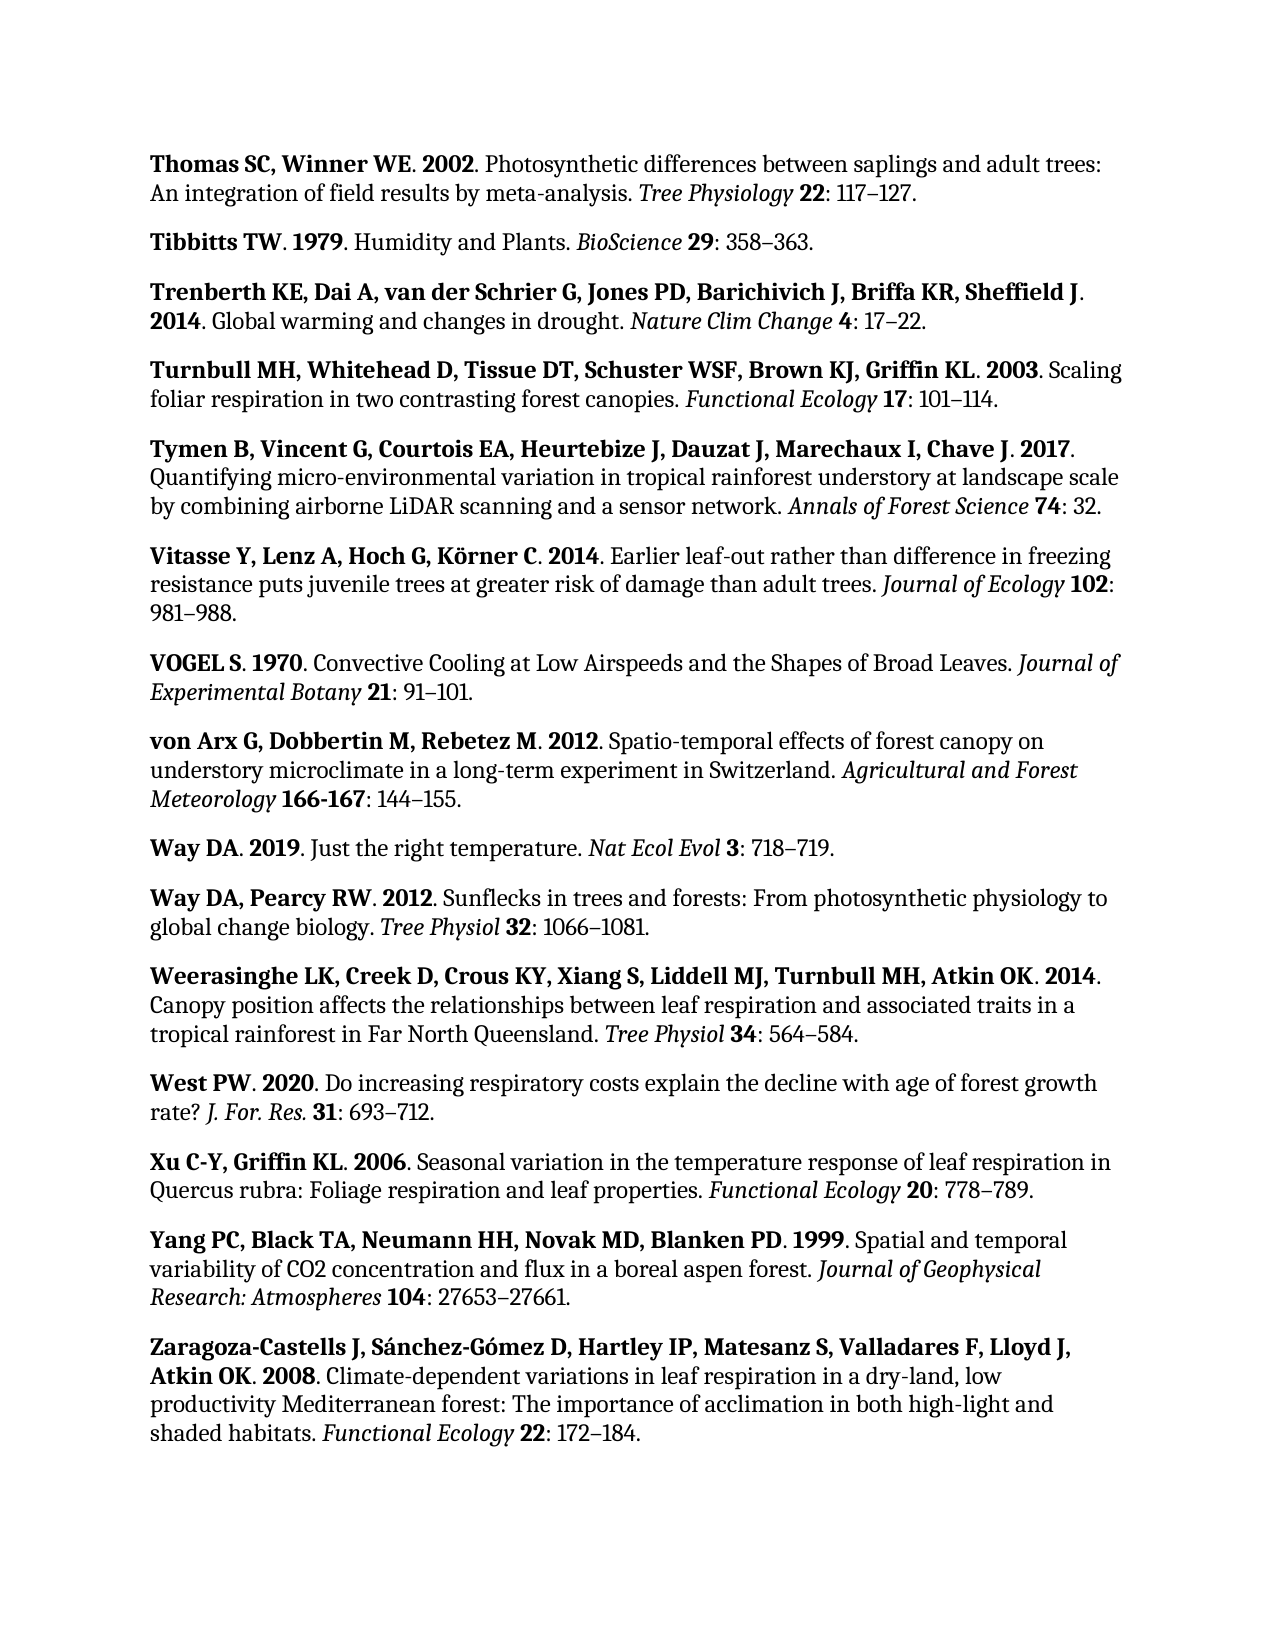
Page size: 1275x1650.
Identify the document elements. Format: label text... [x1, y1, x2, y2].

text Turnbull MH, Whitehead D, Tissue DT, Schuster WSF, Brown KJ, Griffin KL. 2003. Scaling foliar respiration in two contrasting forest canopies. Functional Ecology 17: 101–114. [150, 356, 1125, 414]
text Weerasinghe LK, Creek D, Crous KY, Xiang S, Liddell MJ, Turnbull MH, Atkin OK. 2014. Canopy position affects the relationships between leaf respiration and associated traits in a tropical rainforest in Far North Queensland. Tree Physiol 34: 564–584. [150, 962, 1125, 1048]
text Vitasse Y, Lenz A, Hoch G, Körner C. 2014. Earlier leaf-out rather than difference in freezing resistance puts juvenile trees at greater risk of damage than adult trees. Journal of Ecology 102: 981–988. [150, 542, 1125, 628]
text Zaragoza-Castells J, Sánchez-Gómez D, Hartley IP, Matesanz S, Valladares F, Lloyd J, Atkin OK. 2008. Climate-dependent variations in leaf respiration in a dry-land, low productivity Mediterranean forest: The importance of acclimation in both high-light and shaded habitats. Functional Ecology 22: 172–184. [150, 1333, 1125, 1448]
text Tibbitts TW. 1979. Humidity and Plants. BioScience 29: 358–363. [150, 228, 1125, 257]
text Way DA. 2019. Just the right temperature. Nat Ecol Evol 3: 718–719. [150, 834, 1125, 863]
text Trenberth KE, Dai A, van der Schrier G, Jones PD, Barichivich J, Briffa KR, Sheffield J. 2014. Global warming and changes in drought. Nature Clim Change 4: 17–22. [150, 278, 1125, 335]
text Thomas SC, Winner WE. 2002. Photosynthetic differences between saplings and adult trees: An integration of field results by meta-analysis. Tree Physiology 22: 117–127. [150, 150, 1125, 207]
text Xu C-Y, Griffin KL. 2006. Seasonal variation in the temperature response of leaf respiration in Quercus rubra: Foliage respiration and leaf properties. Functional Ecology 20: 778–789. [150, 1147, 1125, 1205]
text VOGEL S. 1970. Convective Cooling at Low Airspeeds and the Shapes of Broad Leaves. Journal of Experimental Botany 21: 91–101. [150, 649, 1125, 706]
text Tymen B, Vincent G, Courtois EA, Heurtebize J, Dauzat J, Marechaux I, Chave J. 2017. Quantifying micro-environmental variation in tropical rainforest understory at landscape scale by combining airborne LiDAR scanning and a sensor network. Annals of Forest Science 74: 32. [150, 434, 1125, 521]
text West PW. 2020. Do increasing respiratory costs explain the decline with age of forest growth rate? J. For. Res. 31: 693–712. [150, 1069, 1125, 1127]
text Yang PC, Black TA, Neumann HH, Novak MD, Blanken PD. 1999. Spatial and temporal variability of CO2 concentration and flux in a boreal aspen forest. Journal of Geophysical Research: Atmospheres 104: 27653–27661. [150, 1226, 1125, 1312]
text von Arx G, Dobbertin M, Rebetez M. 2012. Spatio-temporal effects of forest canopy on understory microclimate in a long-term experiment in Switzerland. Agricultural and Forest Meteorology 166-167: 144–155. [150, 727, 1125, 813]
text Way DA, Pearcy RW. 2012. Sunflecks in trees and forests: From photosynthetic physiology to global change biology. Tree Physiol 32: 1066–1081. [150, 884, 1125, 941]
